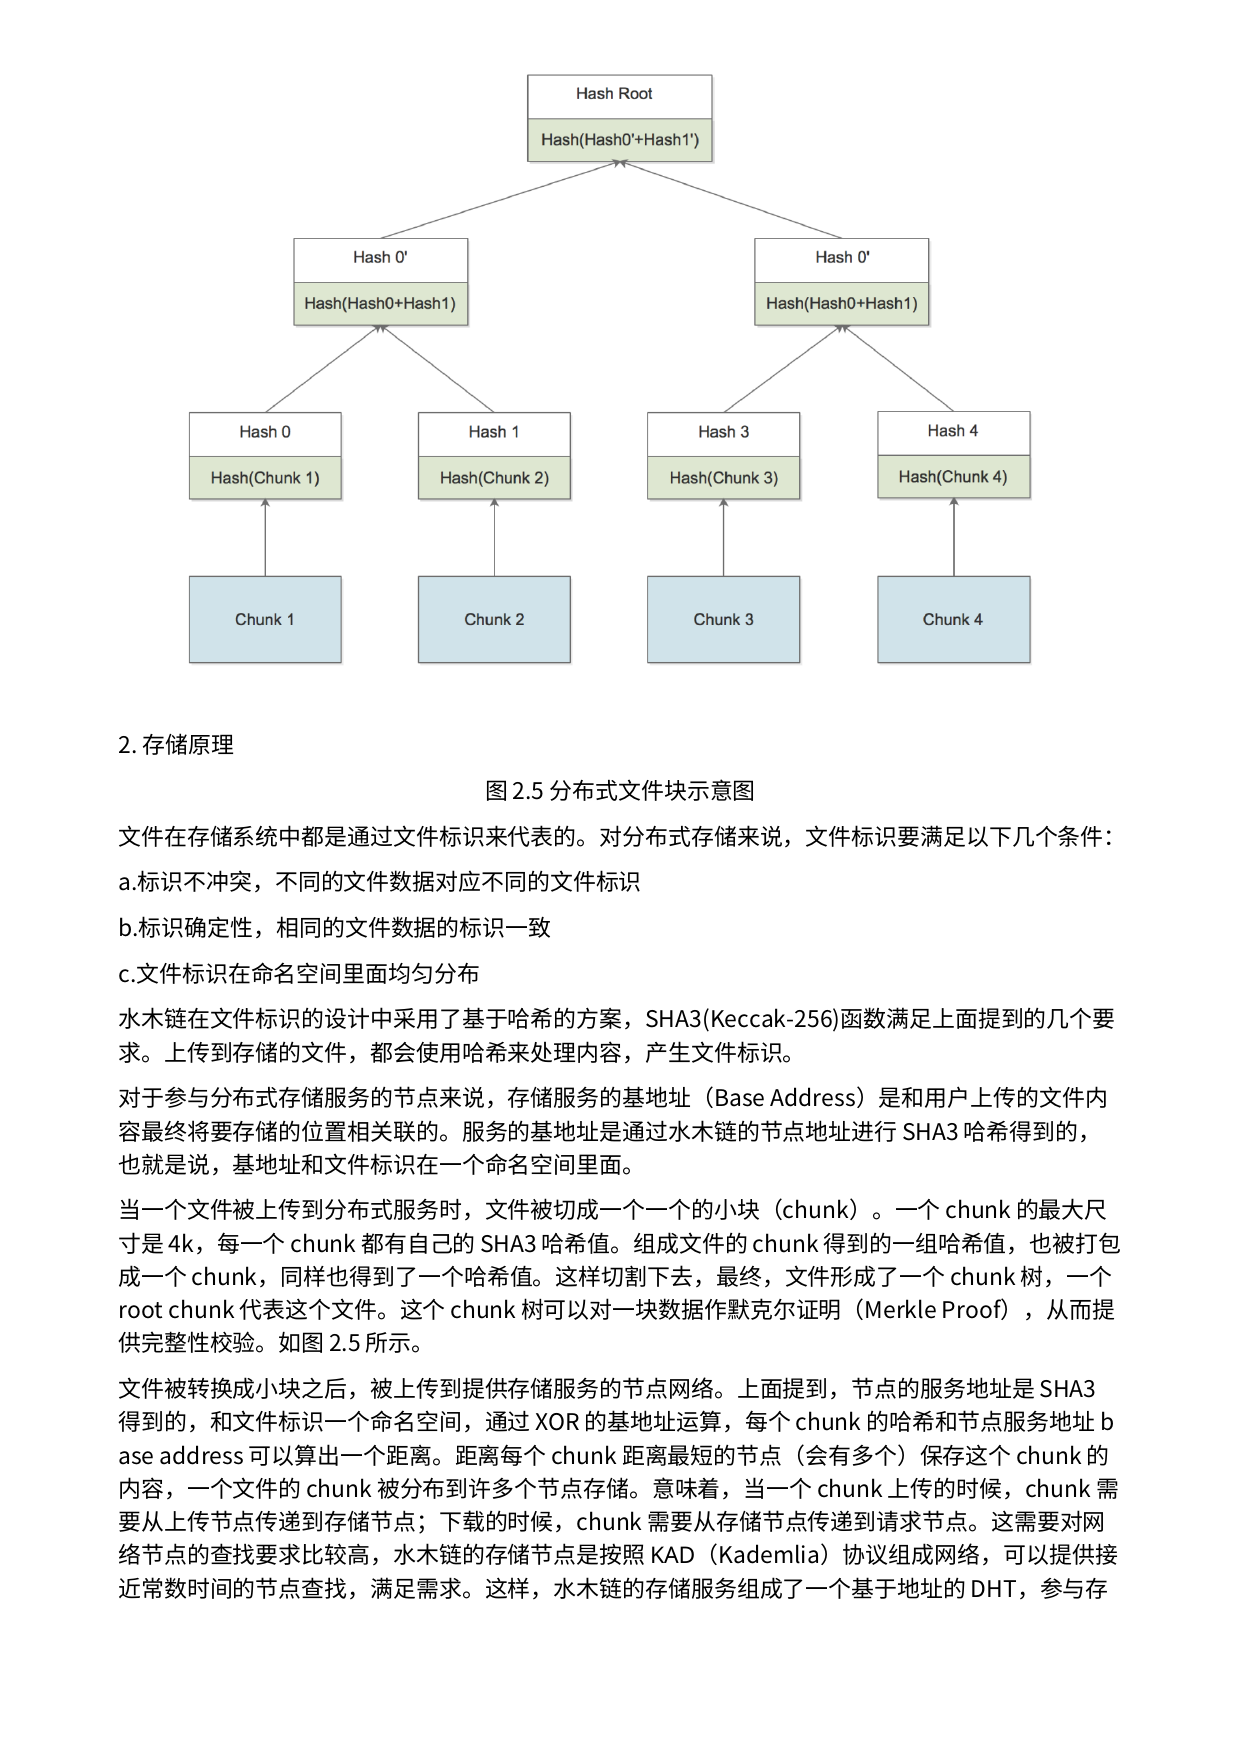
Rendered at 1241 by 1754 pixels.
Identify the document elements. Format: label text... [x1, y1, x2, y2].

text c.文件标识在命名空间里面均匀分布 [118, 956, 1122, 989]
picture [129, 41, 1110, 702]
text 水木链在文件标识的设计中采用了基于哈希的方案，SHA3(Keccak-256)函数满足上面提到的几个要求。上传到存储的文件，都会使用哈希来处理内容，产生文件标识。 [118, 1001, 1122, 1068]
text 对于参与分布式存储服务的节点来说，存储服务的基地址（Base Address）是和用户上传的文件内容最终将要存储的位置相关联的。服务的基地址是通过水木链的节点地址进行SHA3哈希得到的，也就是说，基地址和文件标识在一个命名空间里面。 [118, 1080, 1122, 1180]
text 文件在存储系统中都是通过文件标识来代表的。对分布式存储来说，文件标识要满足以下几个条件： [118, 818, 1122, 852]
text 当一个文件被上传到分布式服务时，文件被切成一个一个的小块（chunk）。一个chunk的最大尺寸是4k，每一个chunk都有自己的SHA3哈希值。组成文件的chunk得到的一组哈希值，也被打包成一个chunk，同样也得到了一个哈希值。这样切割下去，最终，文件形成了一个chunk树，一个root chunk代表这个文件。这个chunk树可以对一块数据作默克尔证明（Merkle Proof），从而提供完整性校验。如图2.5所示。 [118, 1192, 1122, 1358]
text b.标识确定性，相同的文件数据的标识一致 [118, 910, 1122, 943]
text a.标识不冲突，不同的文件数据对应不同的文件标识 [118, 864, 1122, 897]
text 图2.5 分布式文件块示意图 [118, 773, 1122, 806]
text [118, 1371, 1122, 1604]
